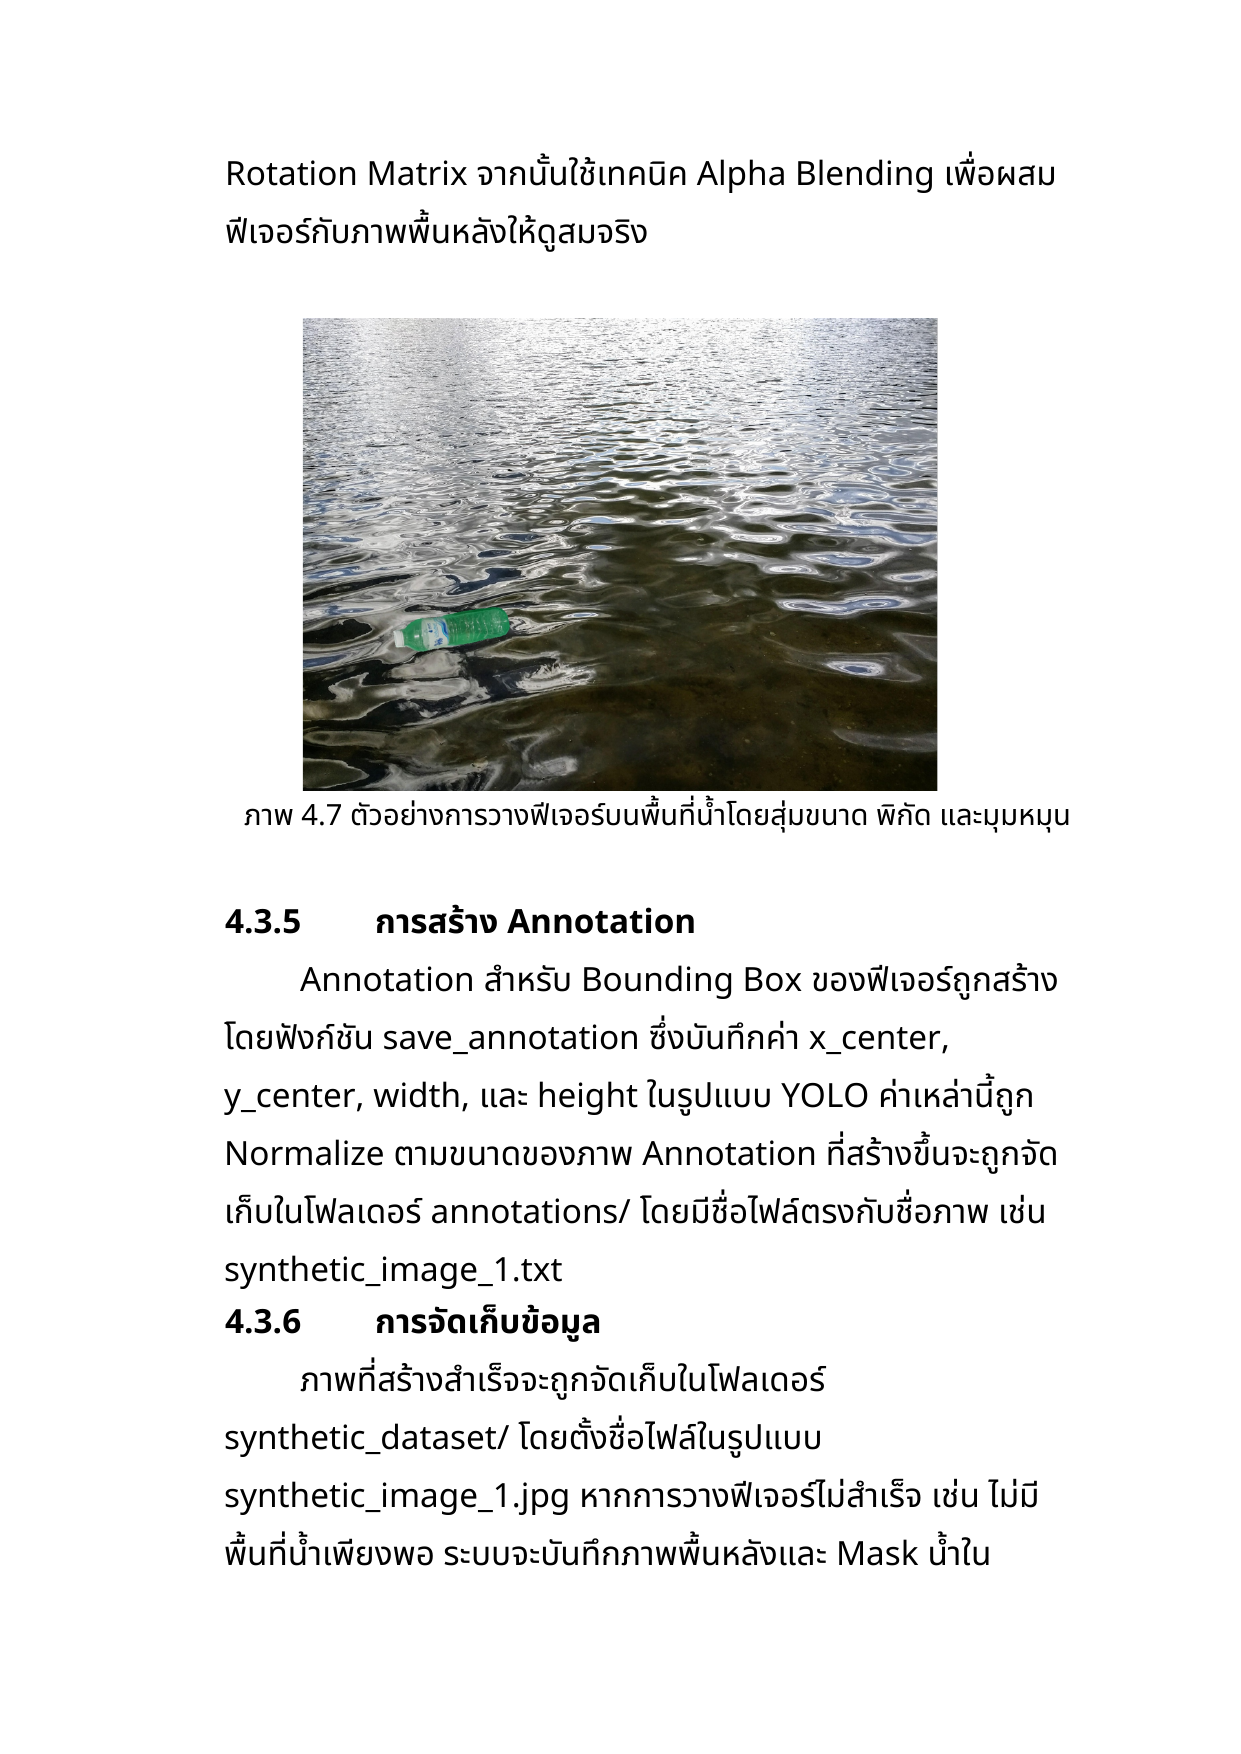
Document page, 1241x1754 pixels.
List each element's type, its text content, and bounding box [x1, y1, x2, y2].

list การจัดเก็บข้อมูล [225, 1298, 1090, 1348]
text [224, 1356, 1090, 1581]
list การสร้าง Annotation [225, 897, 1090, 948]
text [225, 150, 1090, 258]
picture [302, 318, 938, 791]
list Annotation สำหรับ Bounding Box ของฟีเจอร์ถูกสร้างโดยฟังก์ชัน save_annotation ซึ่งบันทึกค่า x_center, y_center, width, และ height ในรูปแบบ YOLO ค่าเหล่านี้ถูก Normalize ตามขนาดของภาพ Annotation ที่สร้างขึ้นจะถูกจัดเก็บในโฟลเดอร์ annotations/ โดยมีชื่อไฟล์ตรงกับชื่อภาพ เช่น synthetic_image_1.txt [224, 956, 1090, 1291]
text ภาพ 4.7 ตัวอย่างการวางฟีเจอร์บนพื้นที่น้ำโดยสุ่มขนาด พิกัด และมุมหมุน [225, 794, 1090, 839]
